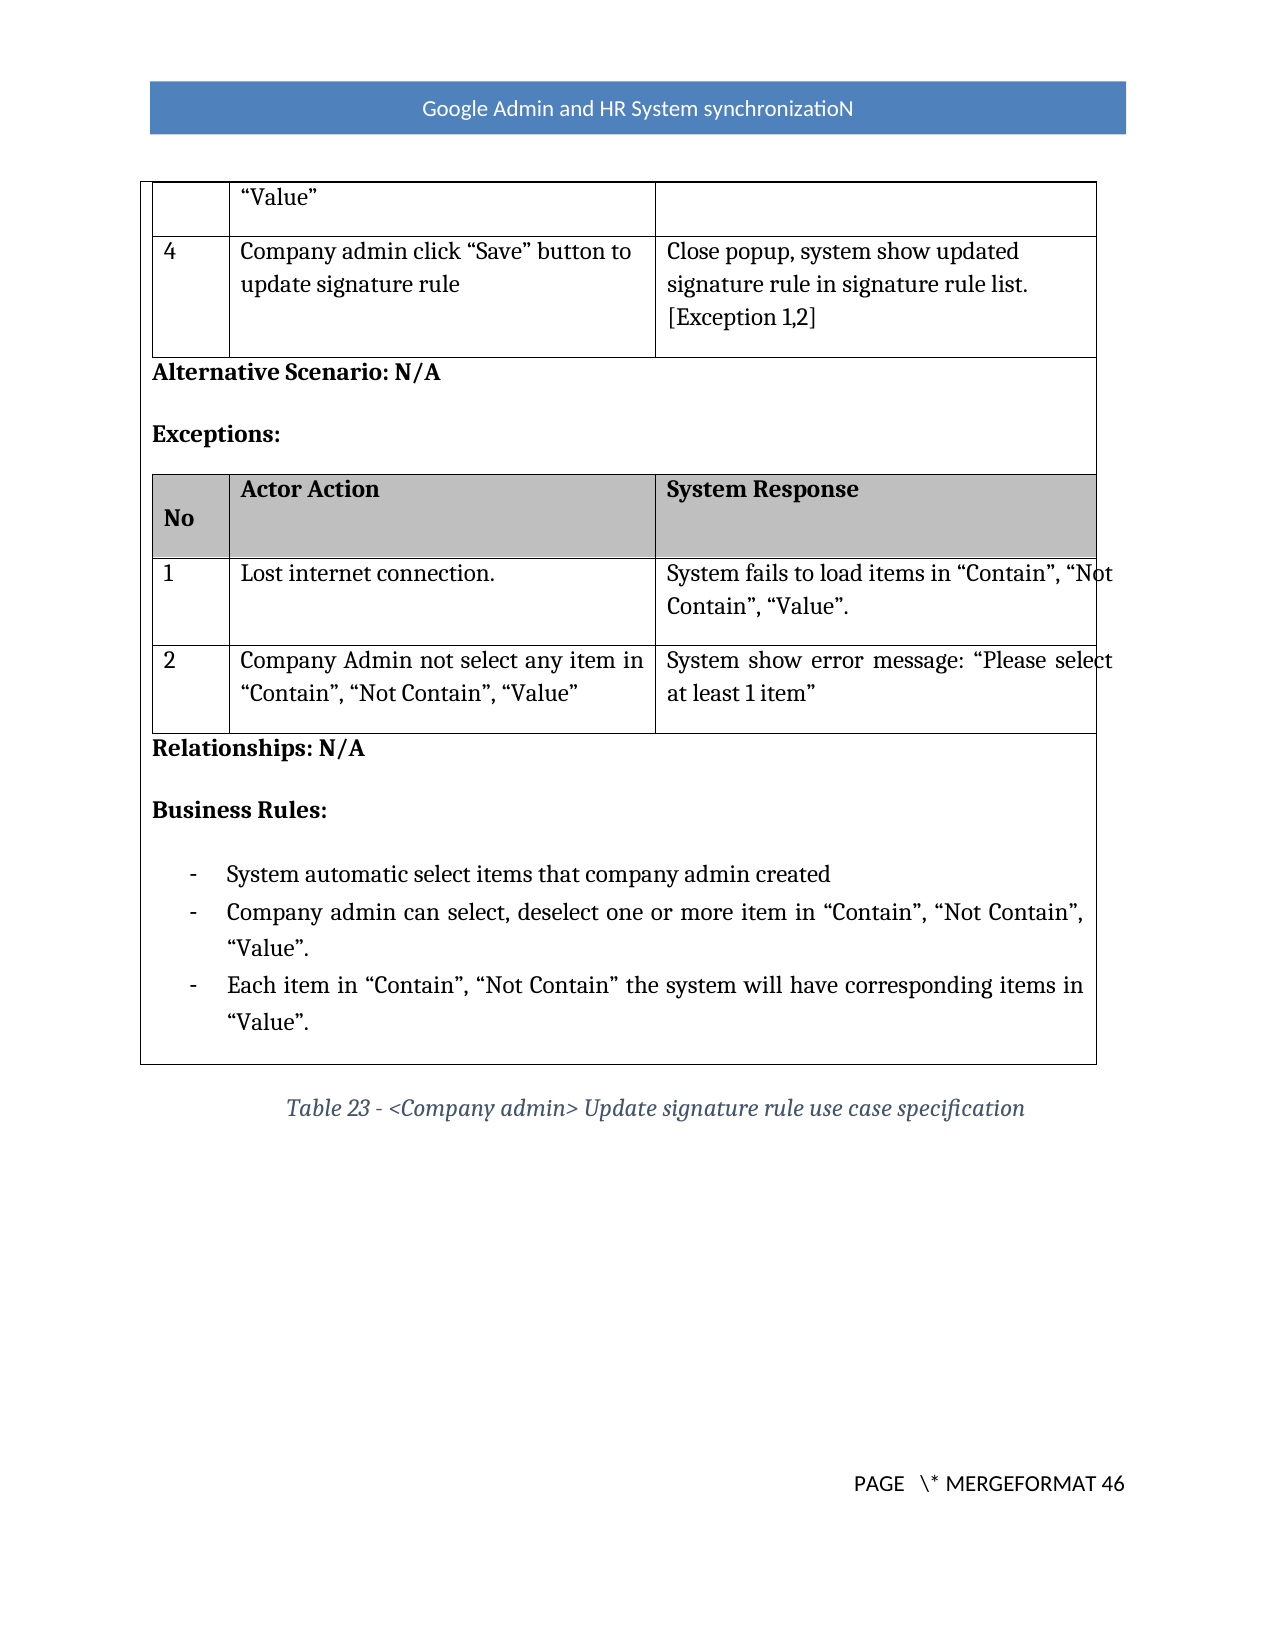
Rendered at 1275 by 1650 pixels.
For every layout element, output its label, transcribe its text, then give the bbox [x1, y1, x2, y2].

text Table 23 - <Company admin> Update signature rule use case specification [187, 1094, 1125, 1122]
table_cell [141, 182, 1096, 1063]
